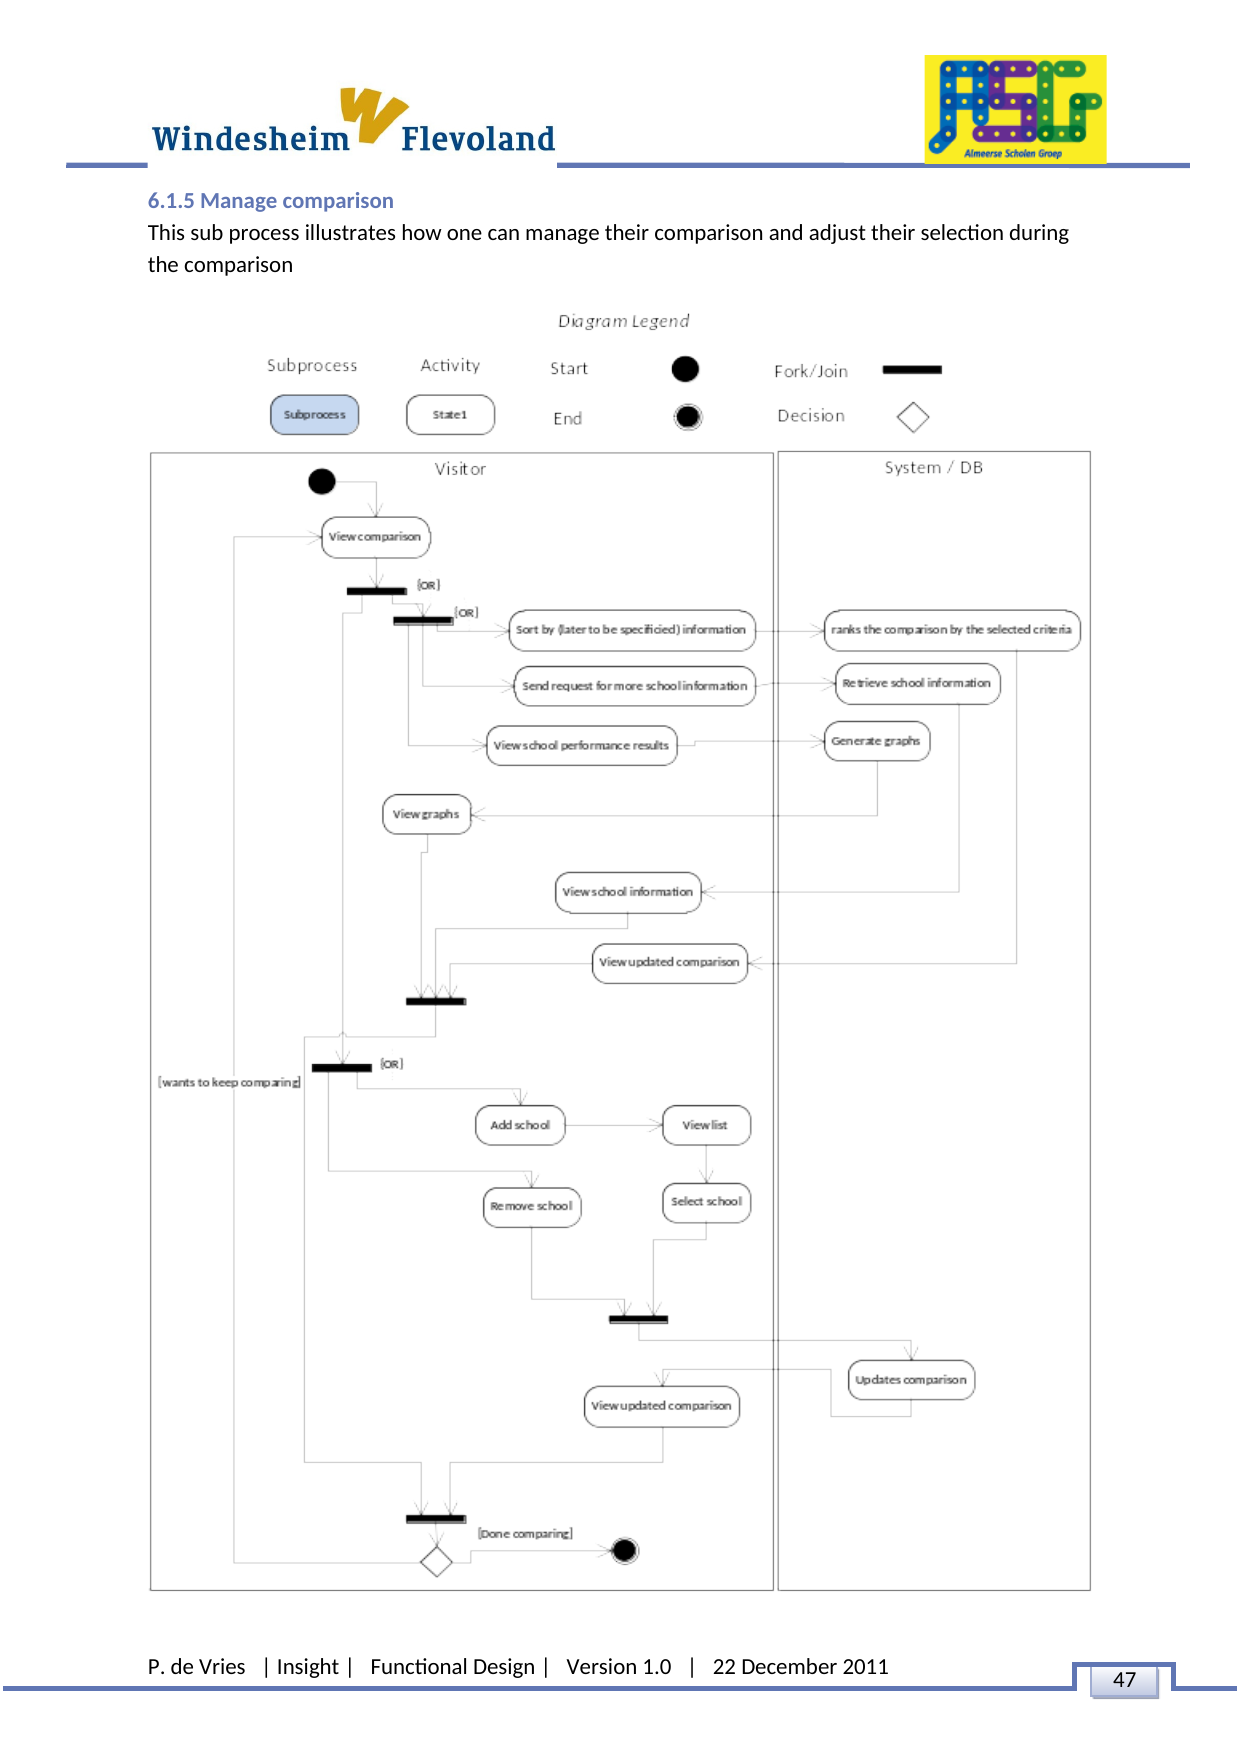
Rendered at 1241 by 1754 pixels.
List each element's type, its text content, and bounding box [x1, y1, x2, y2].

subtitle 6.1.5 Manage comparison [148, 186, 1093, 214]
text This sub process illustrates how one can manage their comparison and adjust their selection during the comparison [148, 218, 1093, 278]
picture [147, 73, 557, 186]
picture [924, 55, 1107, 164]
